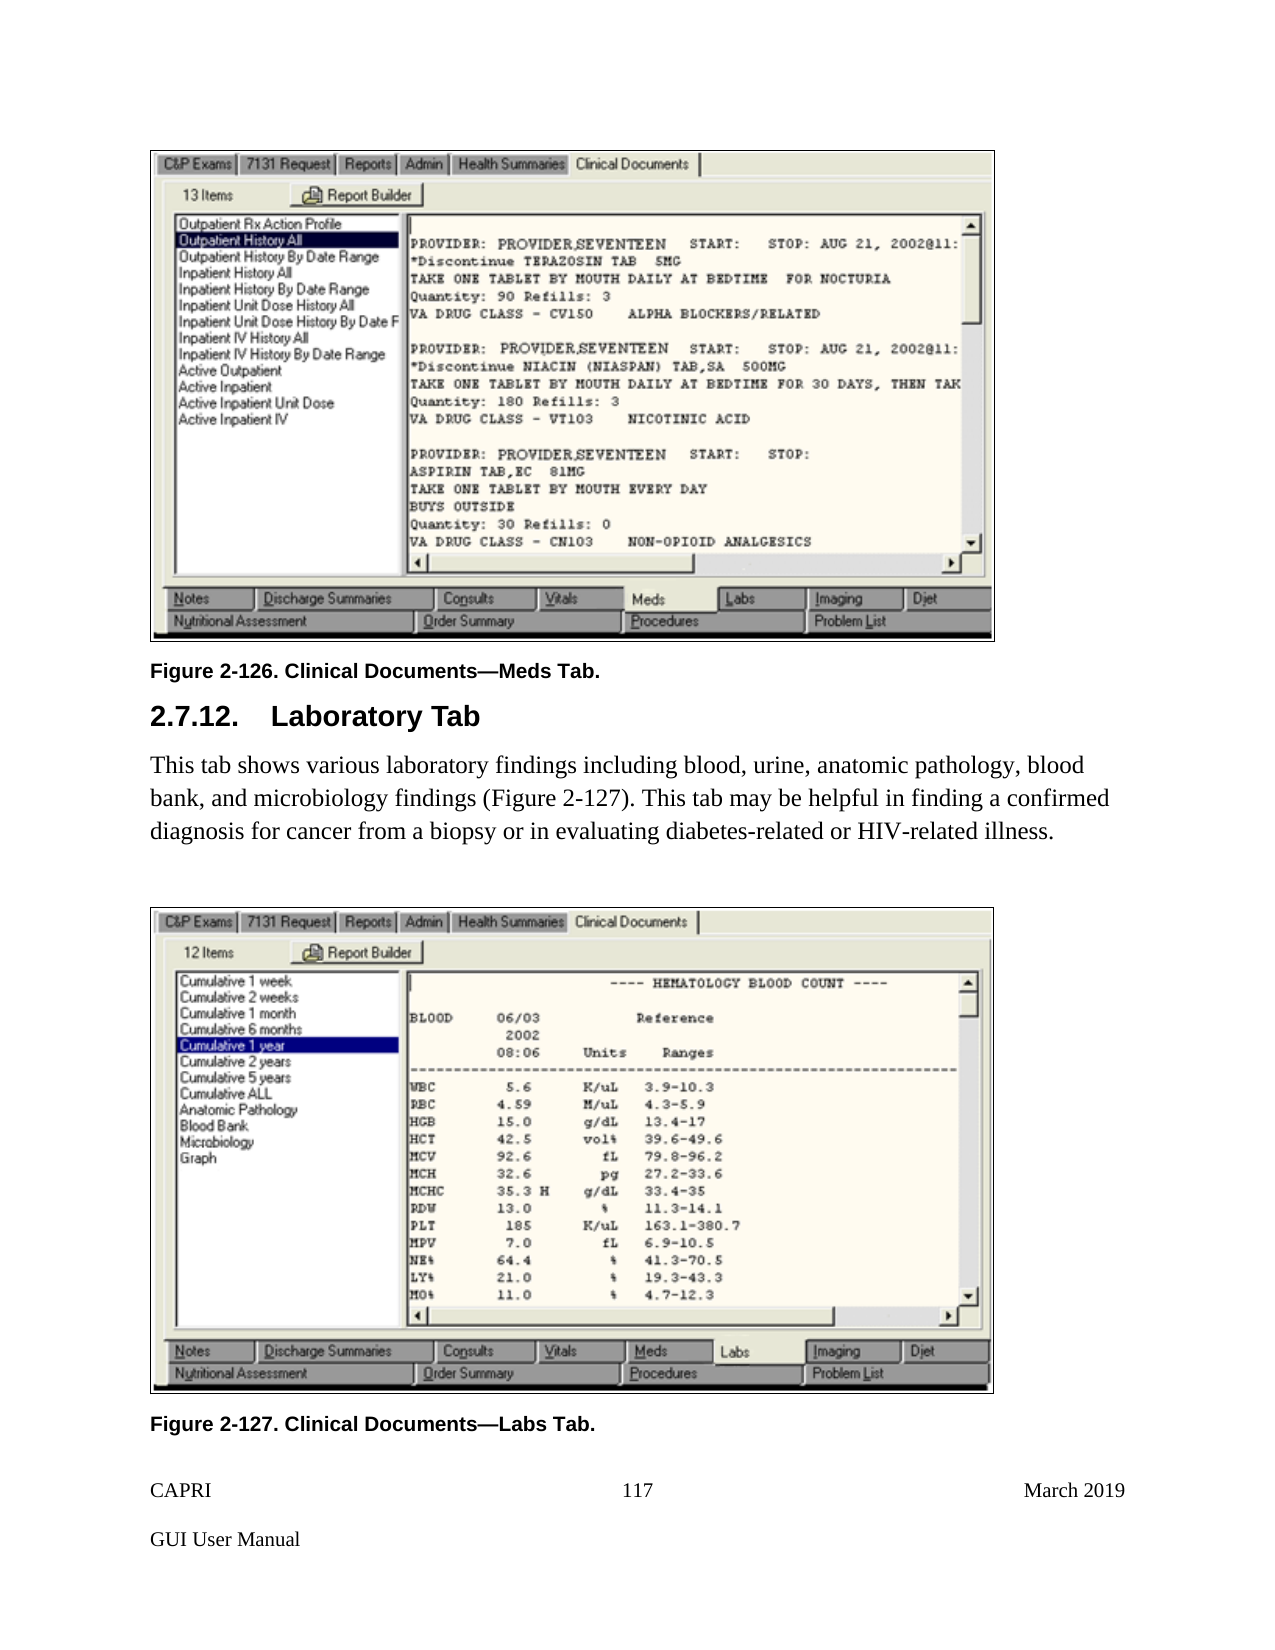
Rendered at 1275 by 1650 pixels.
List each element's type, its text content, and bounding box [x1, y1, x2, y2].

picture [151, 908, 993, 1393]
text This tab shows various laboratory findings including blood, urine, anatomic pathology, blood bank, and microbiology findings (Figure 2-112). This tab may be helpful in finding a confirmed diagnosis for cancer from a biopsy or in evaluating diabetes-related or HIV-related illness. [150, 750, 1125, 845]
text Figure 2-112. Clinical Documents—Labs Tab. [150, 1411, 1125, 1435]
picture [151, 151, 994, 641]
text Figure 2-111. Clinical Documents—Meds Tab. [150, 659, 1125, 683]
subtitle Laboratory Tab [150, 699, 1125, 732]
